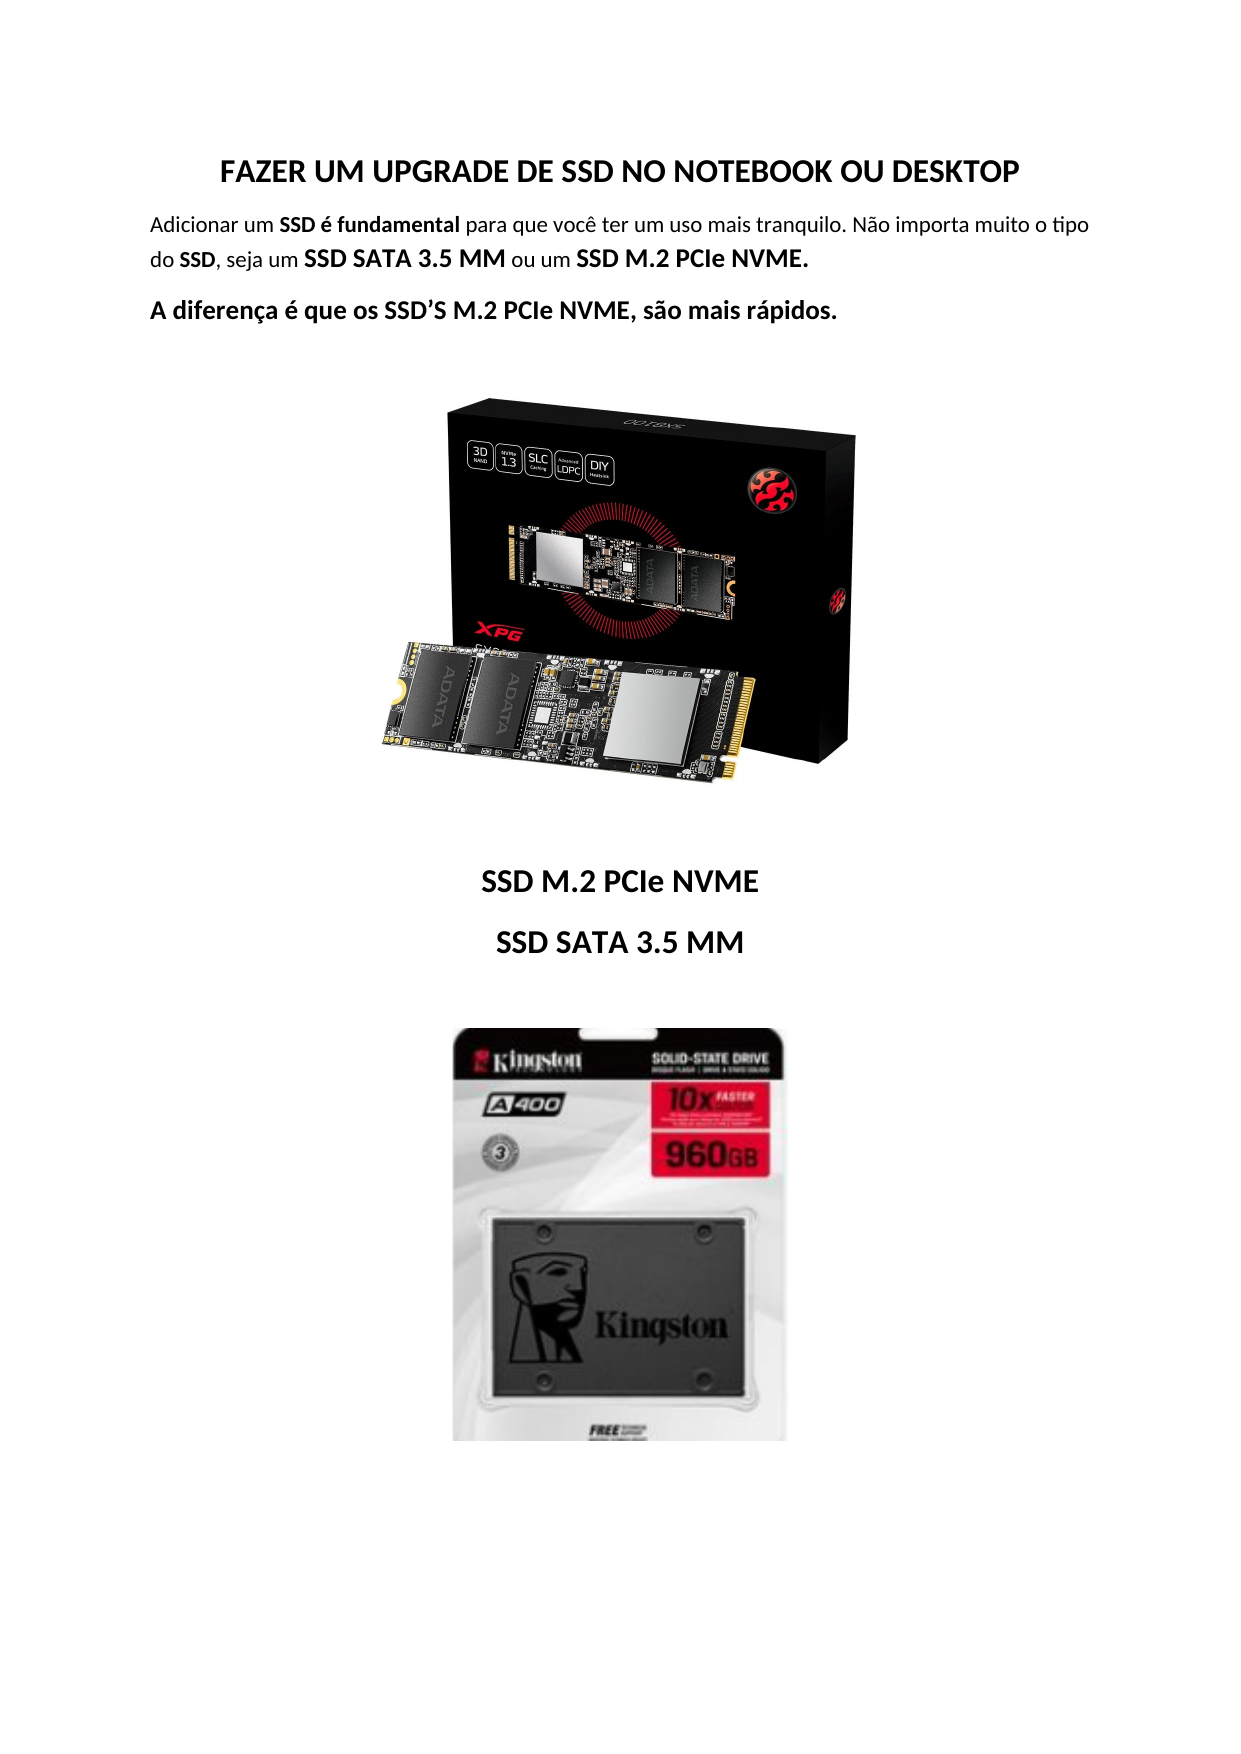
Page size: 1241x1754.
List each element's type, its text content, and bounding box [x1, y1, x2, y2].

text Adicionar um SSD é fundamental para que você ter um uso mais tranquilo. Não importa muito o tipo do SSD, seja um SSD SATA 3.5 MM ou um SSD M.2 PCIe NVME. [150, 211, 1090, 274]
text FAZER UM UPGRADE DE SSD NO NOTEBOOK OU DESKTOP [150, 150, 1090, 191]
text SSD M.2 PCIe NVME [150, 860, 1090, 901]
text A diferença é que os SSD’S M.2 PCIe NVME, são mais rápidos. [150, 293, 1090, 327]
text SSD SATA 3.5 MM [150, 921, 1090, 961]
